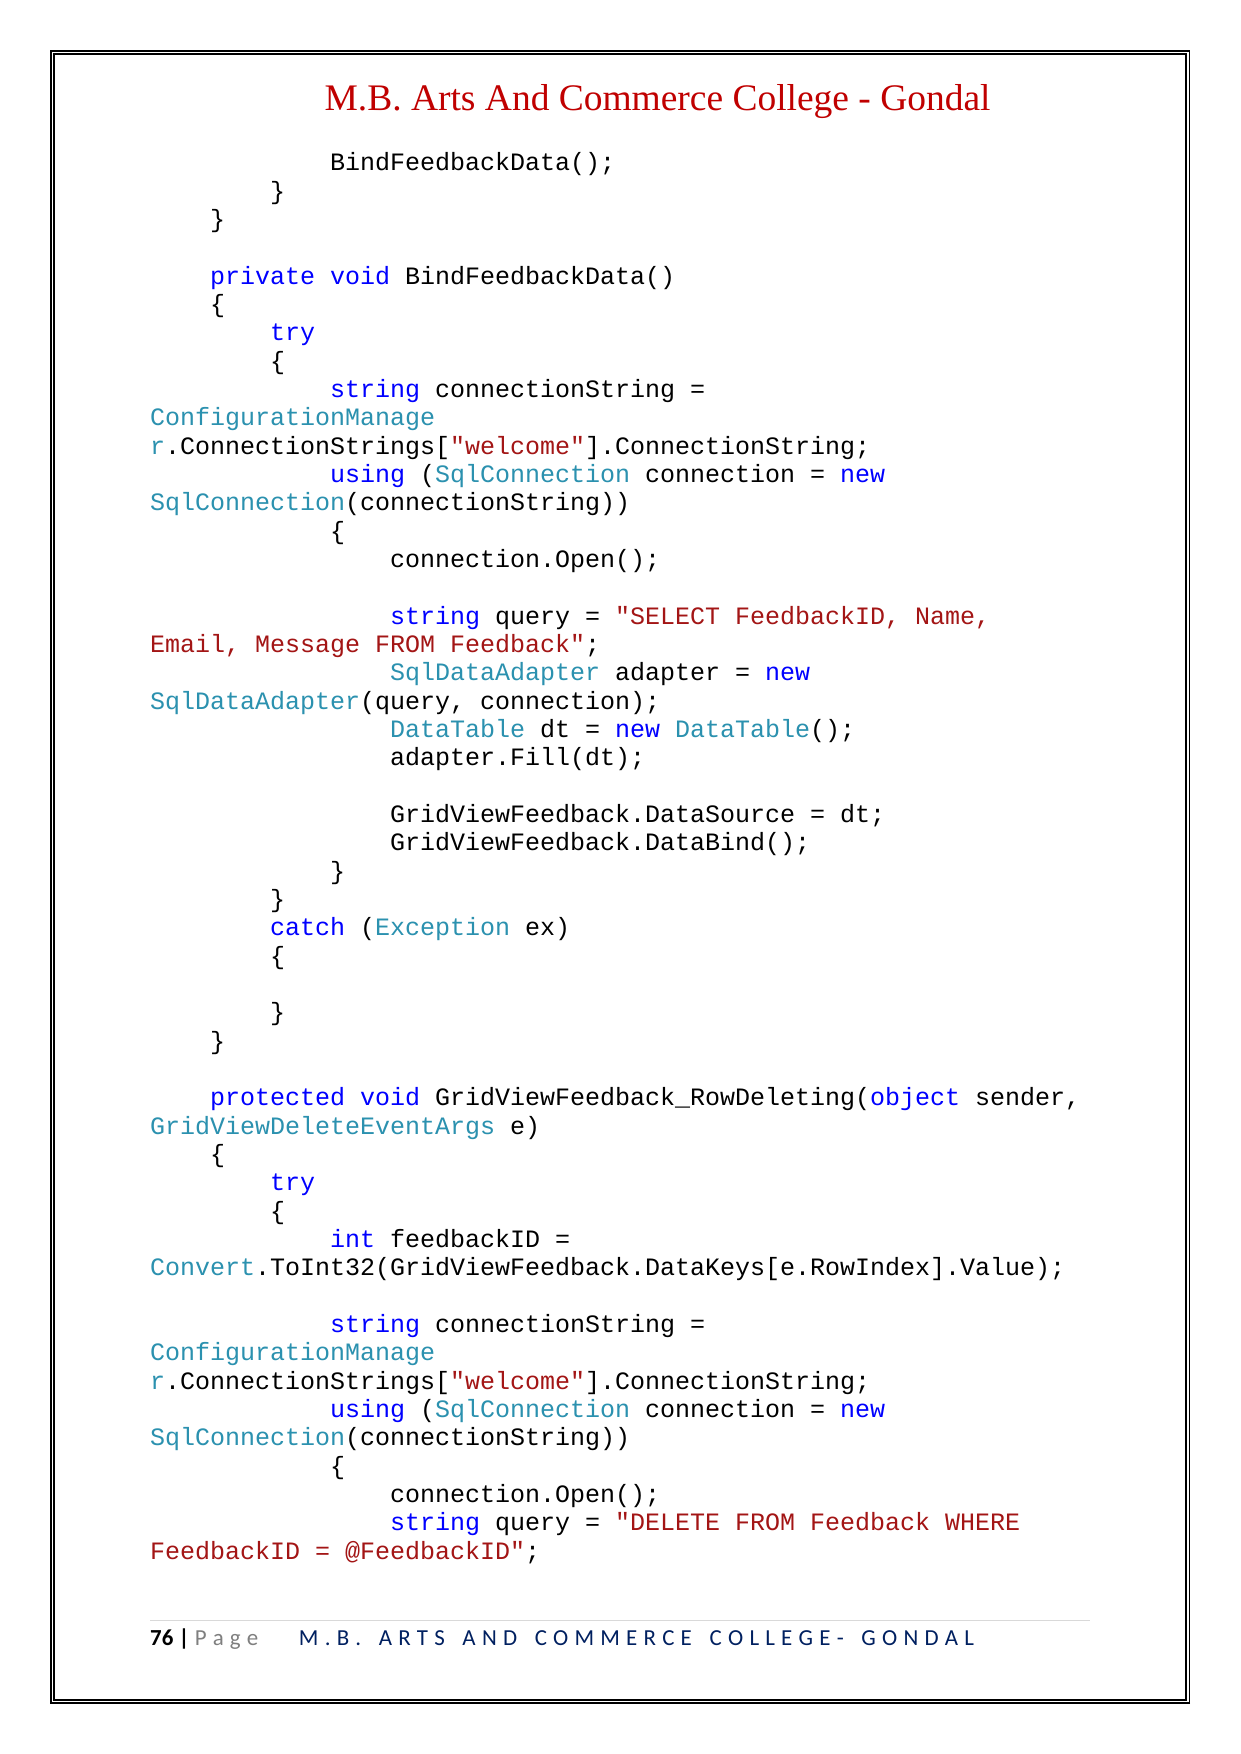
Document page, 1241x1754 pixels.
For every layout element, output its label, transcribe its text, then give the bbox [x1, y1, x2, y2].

text { [150, 1198, 1090, 1227]
text connection.Open(); [150, 547, 1090, 575]
text { [150, 518, 1090, 547]
text } [150, 1000, 1090, 1028]
text try [150, 1170, 1090, 1198]
text connection.Open(); [150, 1482, 1090, 1510]
text { [150, 292, 1090, 320]
text int feedbackID = Convert.ToInt32(GridViewFeedback.DataKeys[e.RowIndex].Value); [150, 1227, 1090, 1283]
text } [150, 858, 1090, 887]
text BindFeedbackData(); [150, 150, 1090, 178]
text string connectionString = ConfigurationManager.ConnectionStrings["welcome"].ConnectionString; [150, 1312, 1090, 1397]
text protected void GridViewFeedback_RowDeleting(object sender, GridViewDeleteEventArgs e) [150, 1085, 1090, 1142]
text { [150, 943, 1090, 972]
text string query = "DELETE FROM Feedback WHERE FeedbackID = @FeedbackID"; [150, 1510, 1090, 1567]
text string query = "SELECT FeedbackID, Name, Email, Message FROM Feedback"; [150, 603, 1090, 660]
text try [150, 320, 1090, 348]
text } [150, 1028, 1090, 1057]
text SqlDataAdapter adapter = new SqlDataAdapter(query, connection); [150, 660, 1090, 717]
text } [150, 178, 1090, 207]
text } [150, 887, 1090, 915]
text { [150, 1142, 1090, 1170]
text adapter.Fill(dt); [150, 745, 1090, 773]
text { [150, 348, 1090, 377]
text private void BindFeedbackData() [150, 263, 1090, 292]
text string connectionString = ConfigurationManager.ConnectionStrings["welcome"].ConnectionString; [150, 377, 1090, 462]
text catch (Exception ex) [150, 915, 1090, 943]
text using (SqlConnection connection = new SqlConnection(connectionString)) [150, 1397, 1090, 1453]
text DataTable dt = new DataTable(); [150, 717, 1090, 745]
text } [150, 207, 1090, 235]
text GridViewFeedback.DataBind(); [150, 830, 1090, 858]
text GridViewFeedback.DataSource = dt; [150, 802, 1090, 830]
text using (SqlConnection connection = new SqlConnection(connectionString)) [150, 462, 1090, 518]
text { [150, 1453, 1090, 1482]
